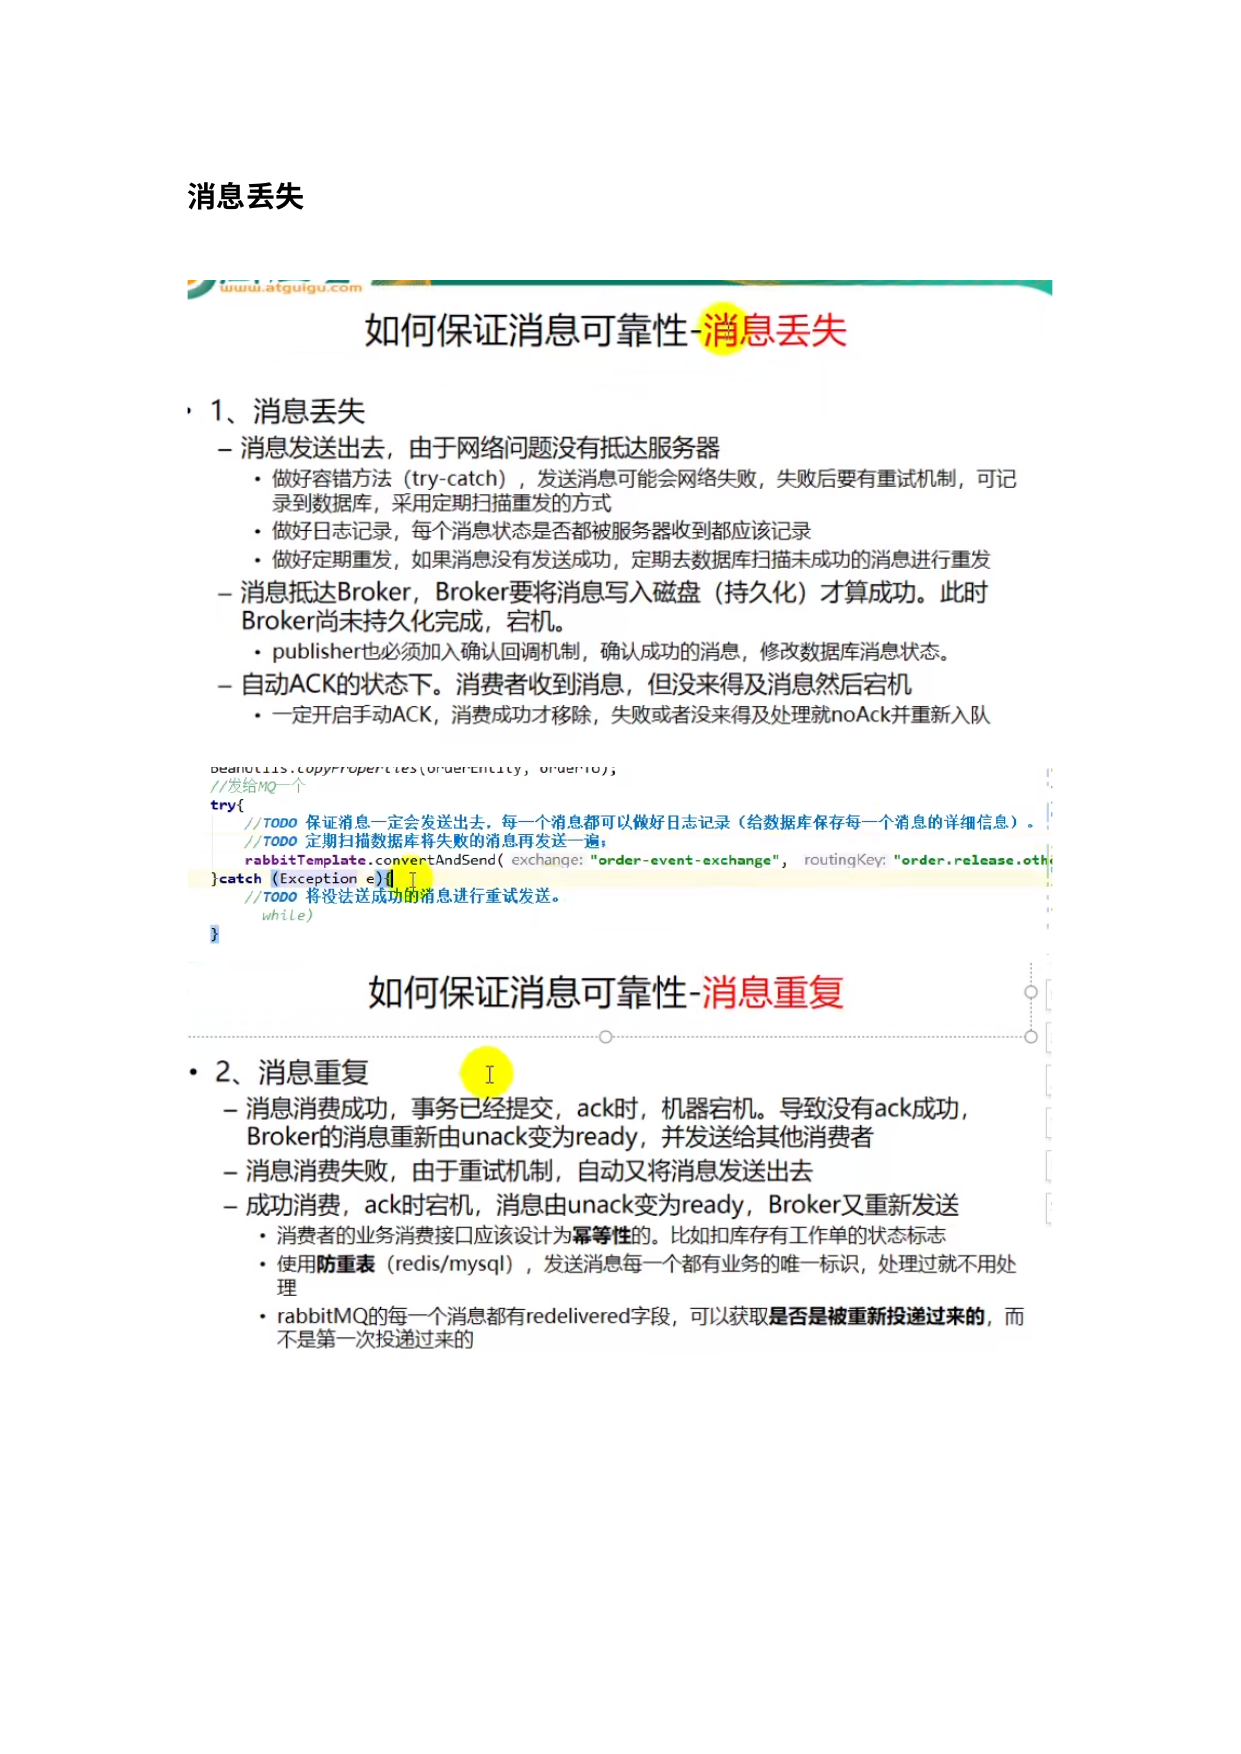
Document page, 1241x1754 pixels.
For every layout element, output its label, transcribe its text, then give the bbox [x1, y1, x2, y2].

picture [187, 767, 1053, 955]
picture [187, 962, 1052, 1389]
subtitle 消息丢失 [187, 162, 1053, 227]
picture [187, 280, 1053, 742]
